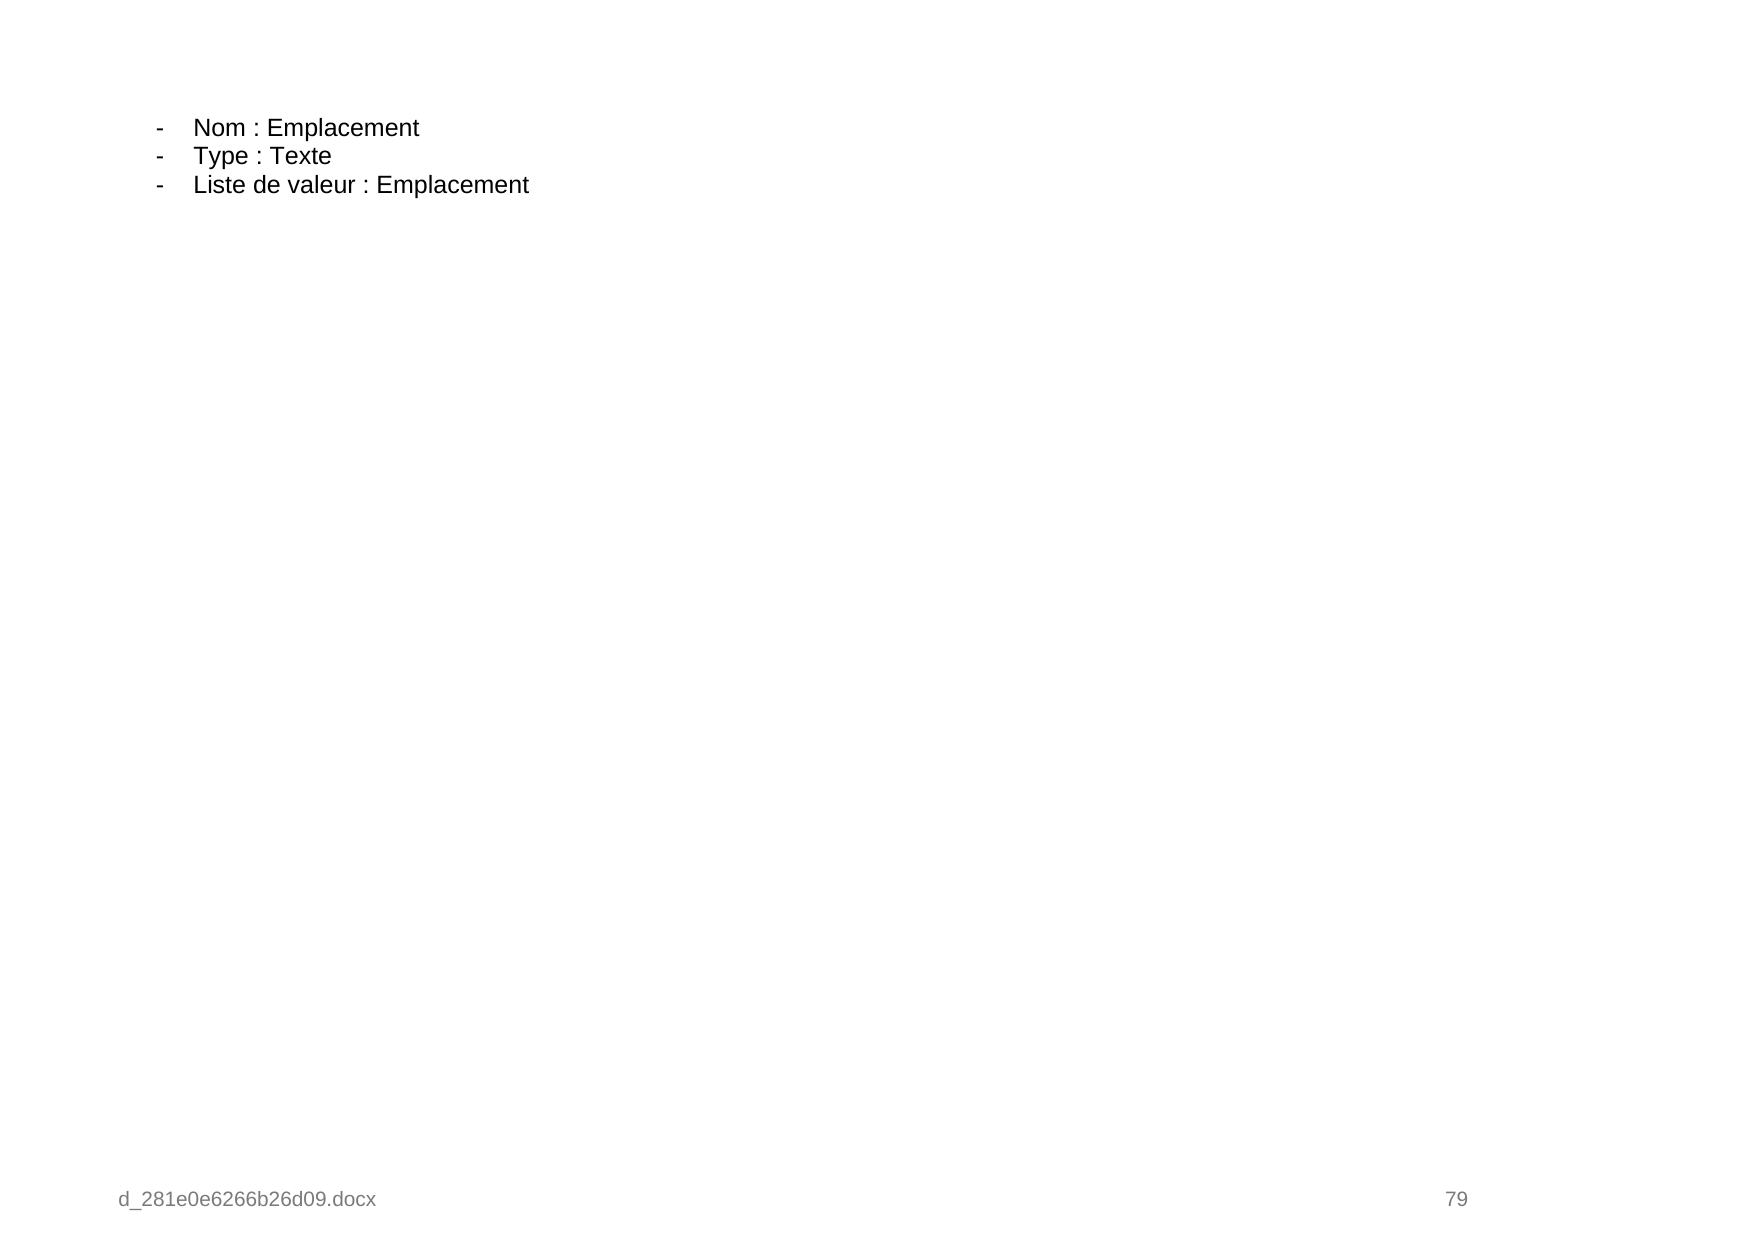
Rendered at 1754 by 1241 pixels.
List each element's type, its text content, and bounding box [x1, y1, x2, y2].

list Liste de valeur : Emplacement [156, 170, 1636, 199]
list Type : Texte [156, 141, 1636, 170]
list Nom : Emplacement [156, 112, 1636, 141]
